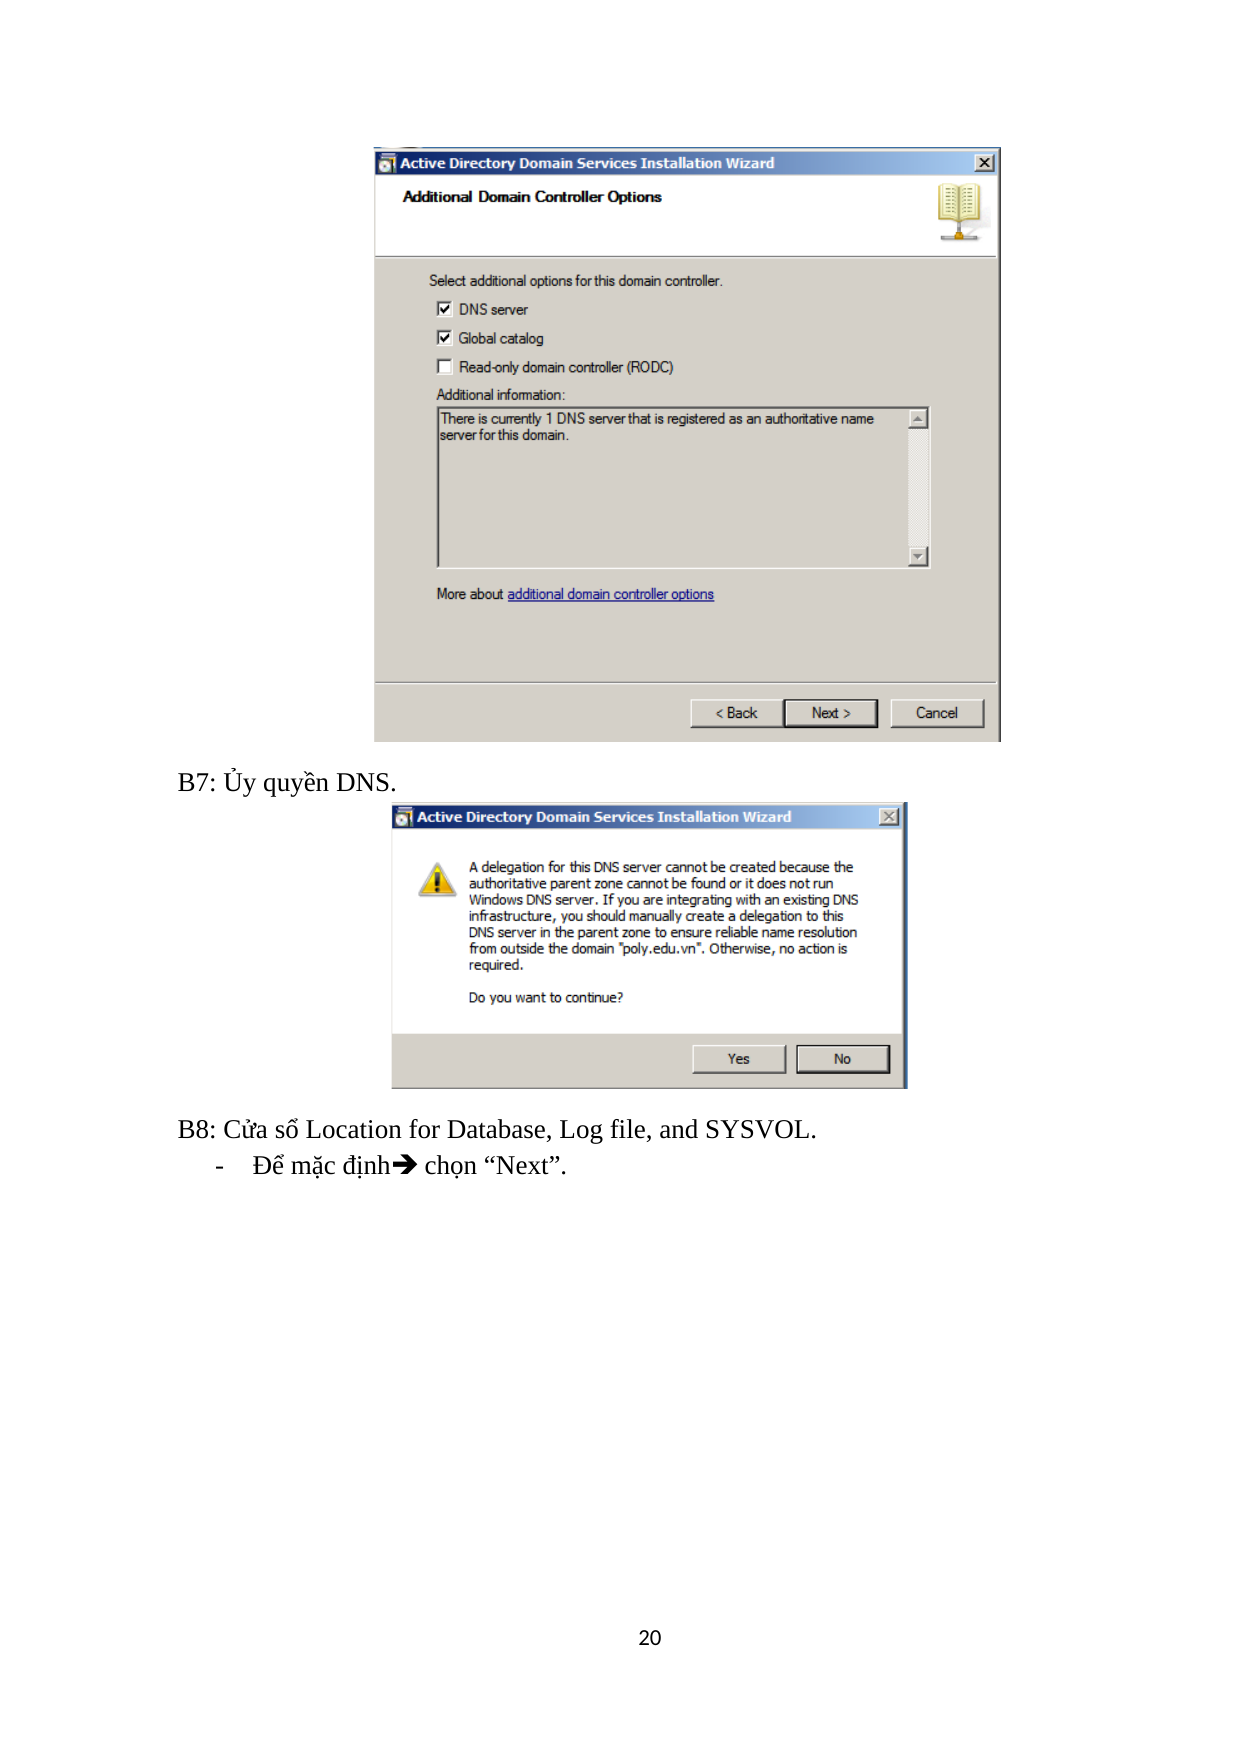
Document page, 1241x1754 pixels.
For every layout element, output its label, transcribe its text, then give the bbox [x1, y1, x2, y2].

subtitle B8: Cửa sổ Location for Database, Log file, and SYSVOL. [177, 1113, 1122, 1144]
picture [373, 147, 1001, 742]
list Để mặc định chọn “Next”. [215, 1149, 1122, 1180]
picture [391, 802, 908, 1089]
subtitle B7: Ủy quyền DNS. [177, 766, 1122, 798]
